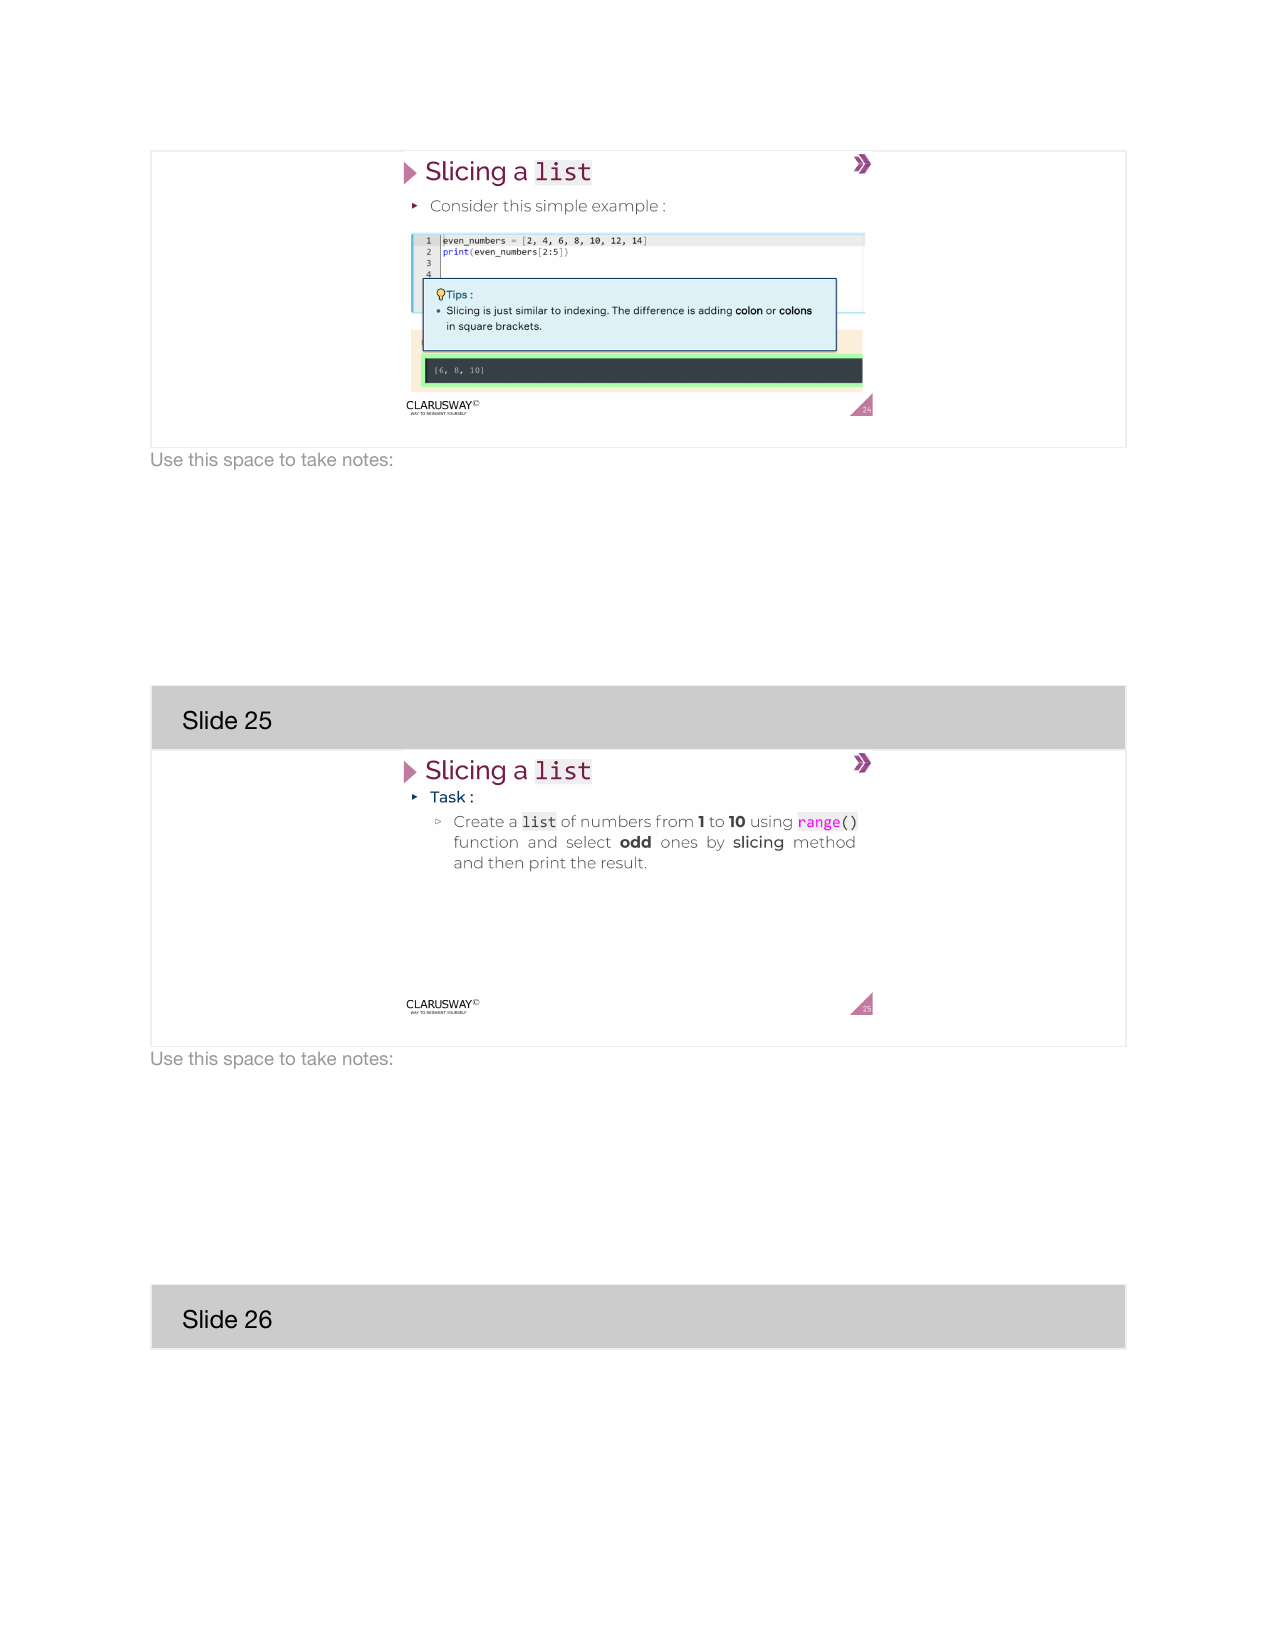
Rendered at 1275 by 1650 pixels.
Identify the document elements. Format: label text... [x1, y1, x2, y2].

text Use this space to take notes: [150, 1047, 1125, 1071]
picture [403, 151, 873, 416]
table_cell [152, 751, 1125, 1046]
table_header Slide 25 [152, 686, 1125, 749]
text Use this space to take notes: [150, 448, 1125, 472]
picture [403, 750, 873, 1015]
table_header Slide 26 [152, 1285, 1125, 1348]
table_cell [152, 152, 1125, 447]
